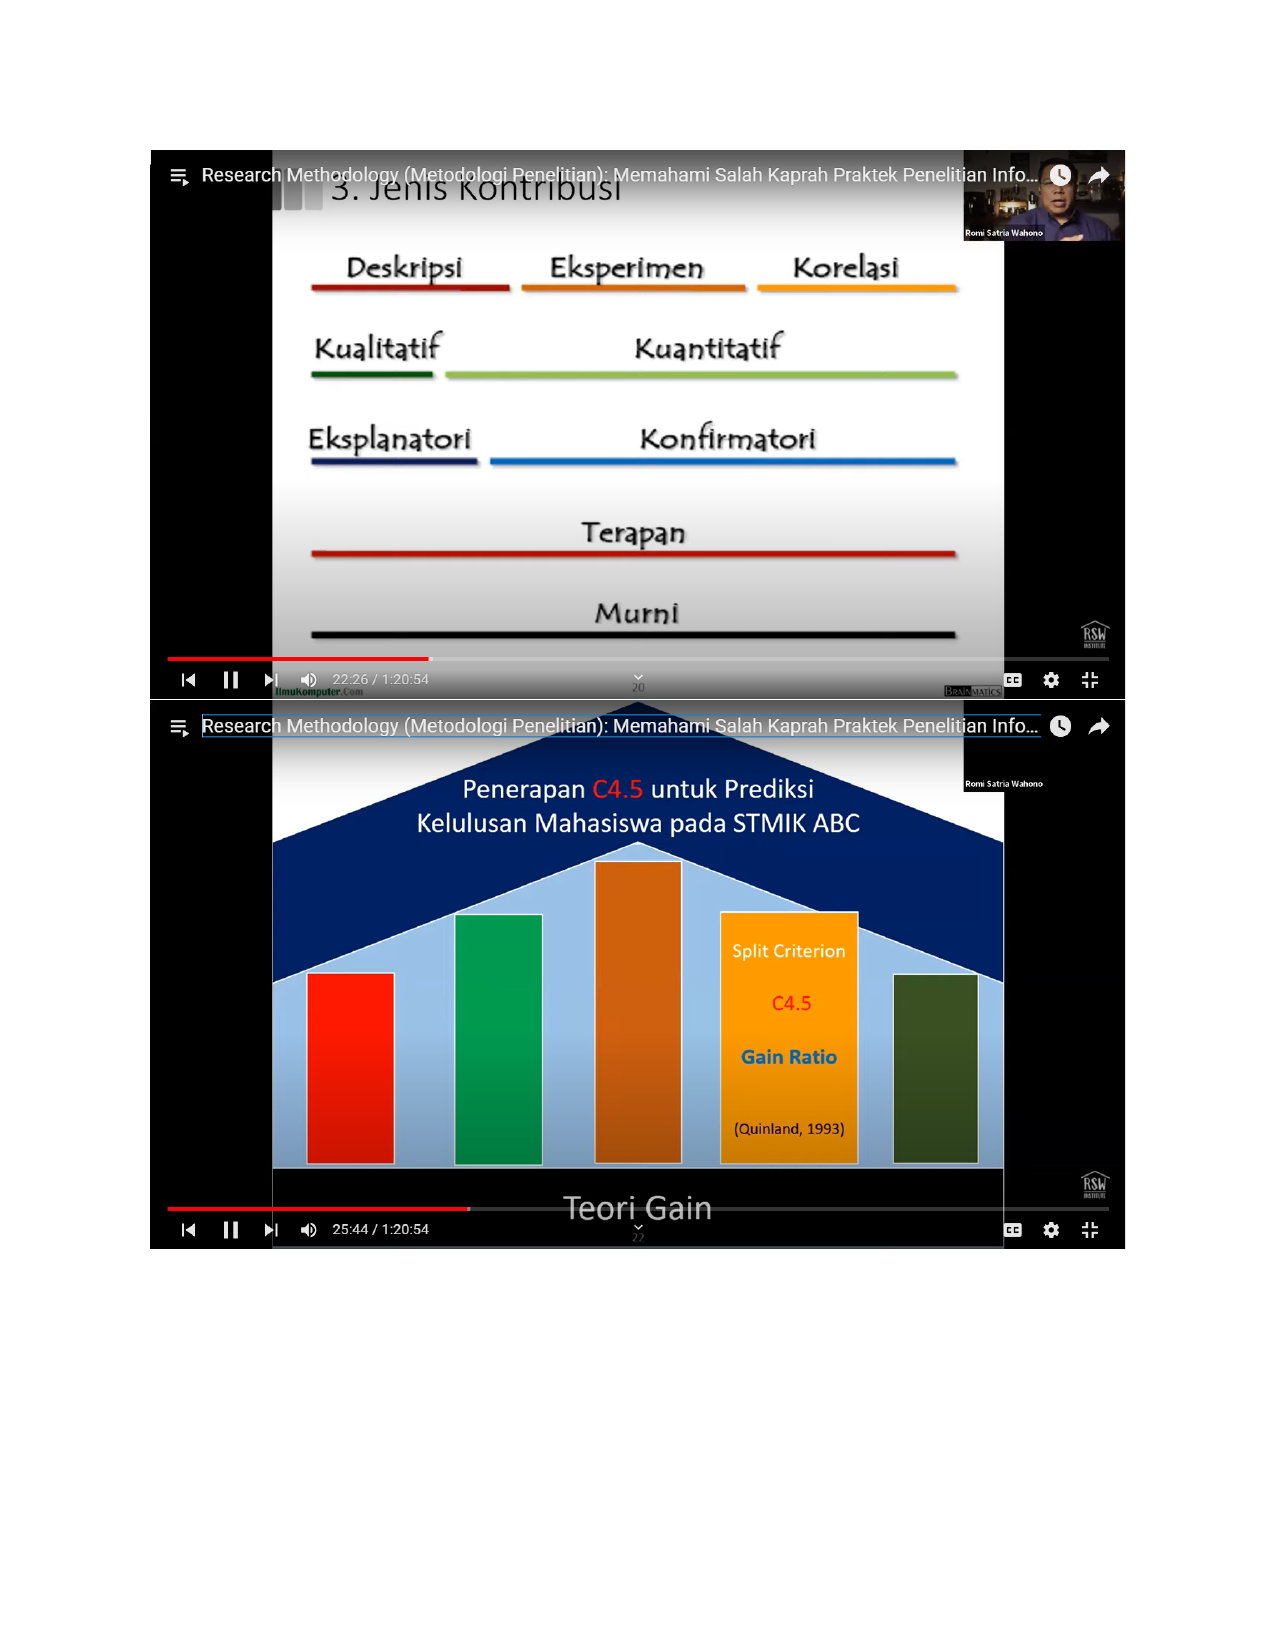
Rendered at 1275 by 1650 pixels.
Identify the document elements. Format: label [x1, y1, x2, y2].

picture [150, 700, 1125, 1249]
picture [150, 150, 1125, 699]
